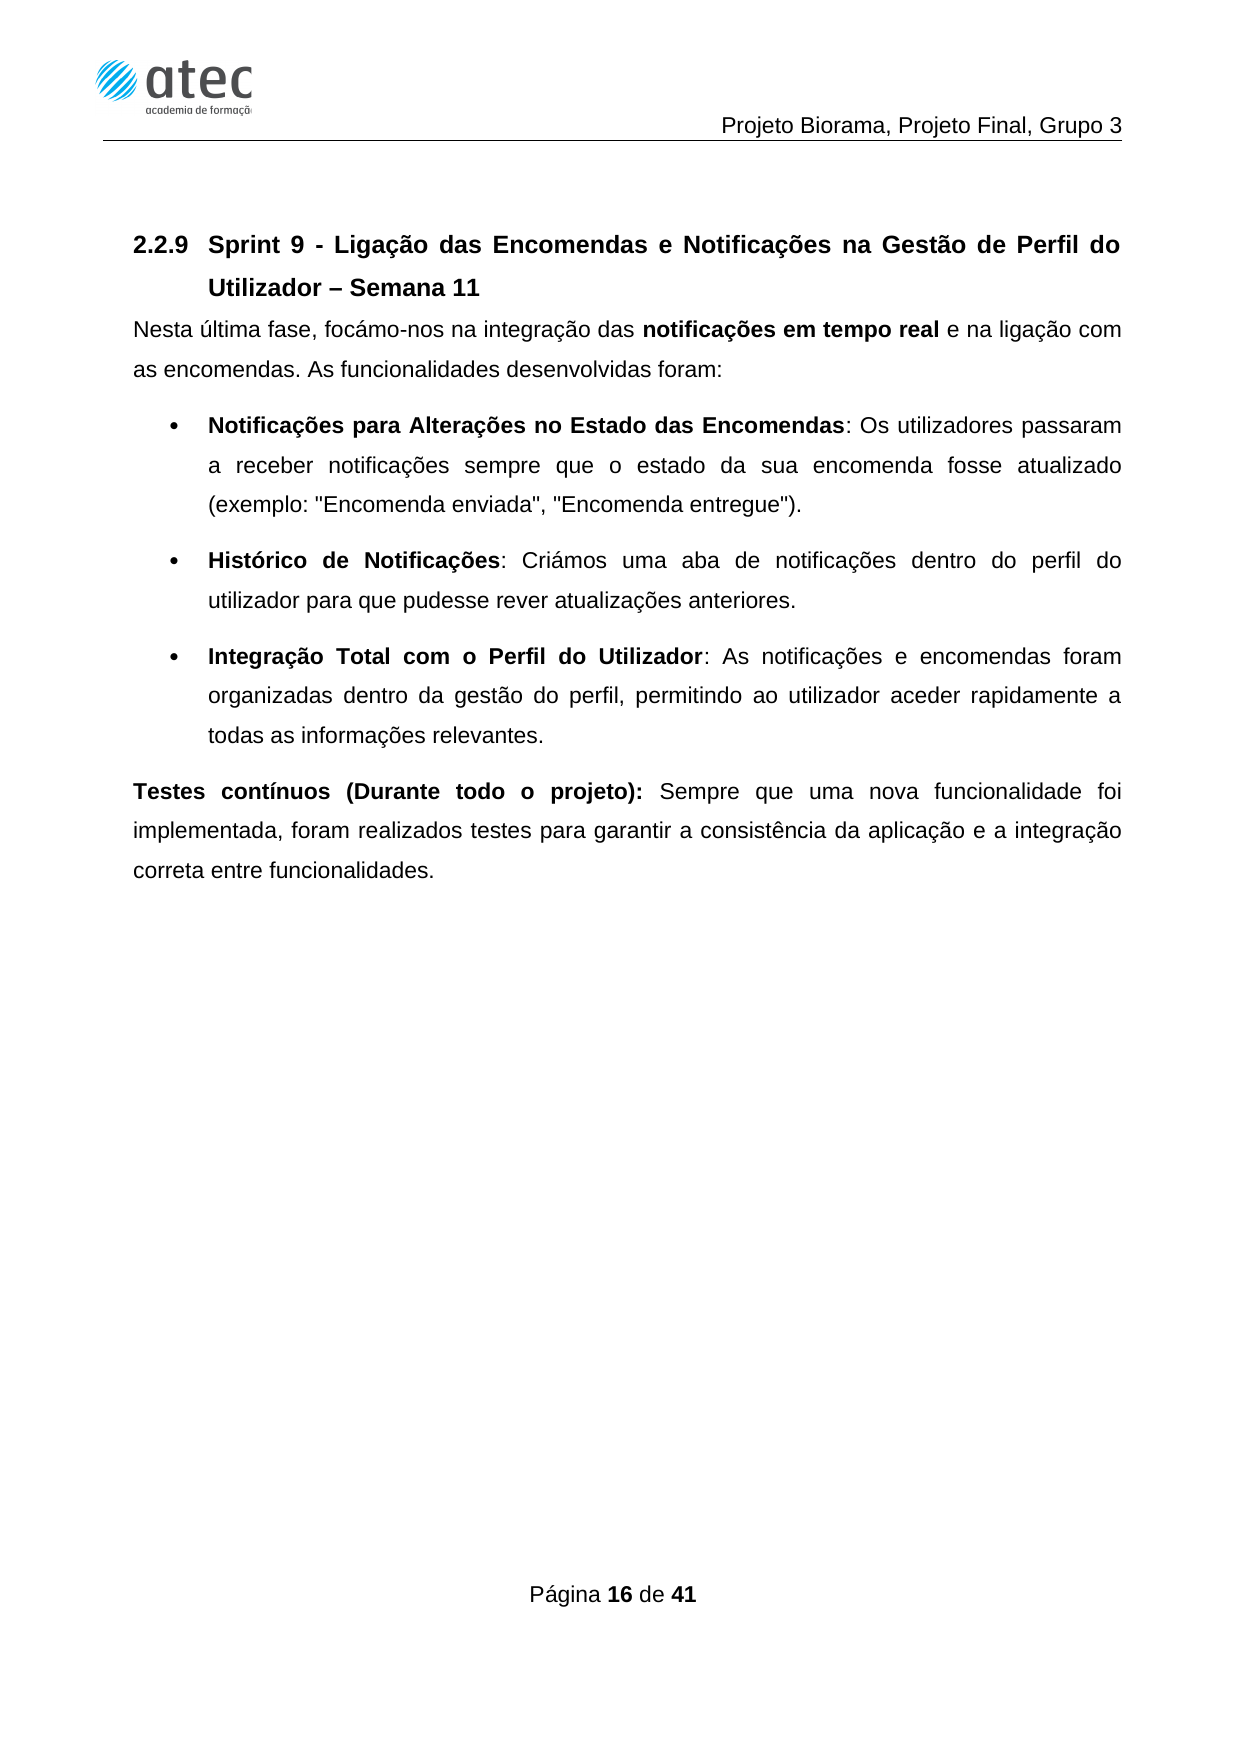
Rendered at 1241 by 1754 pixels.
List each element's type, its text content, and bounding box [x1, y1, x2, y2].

subtitle Sprint 9 - Ligação das Encomendas e Notificações na Gestão de Perfil do Utilizador – Semana 11 [133, 230, 1122, 302]
list Integração Total com o Perfil do Utilizador: As notificações e encomendas foram organizadas dentro da gestão do perfil, permitindo ao utilizador aceder rapidamente a todas as informações relevantes. [170, 643, 1122, 748]
list Notificações para Alterações no Estado das Encomendas: Os utilizadores passaram a receber notificações sempre que o estado da sua encomenda fosse atualizado (exemplo: "Encomenda enviada", "Encomenda entregue"). [170, 412, 1122, 517]
text Testes contínuos (Durante todo o projeto): Sempre que uma nova funcionalidade foi implementada, foram realizados testes para garantir a consistência da aplicação e a integração correta entre funcionalidades. [133, 778, 1122, 883]
picture [95, 60, 252, 116]
picture [103, 66, 112, 75]
text Nesta última fase, focámo-nos na integração das notificações em tempo real e na ligação com as encomendas. As funcionalidades desenvolvidas foram: [133, 316, 1122, 382]
list Histórico de Notificações: Criámos uma aba de notificações dentro do perfil do utilizador para que pudesse rever atualizações anteriores. [170, 547, 1122, 613]
